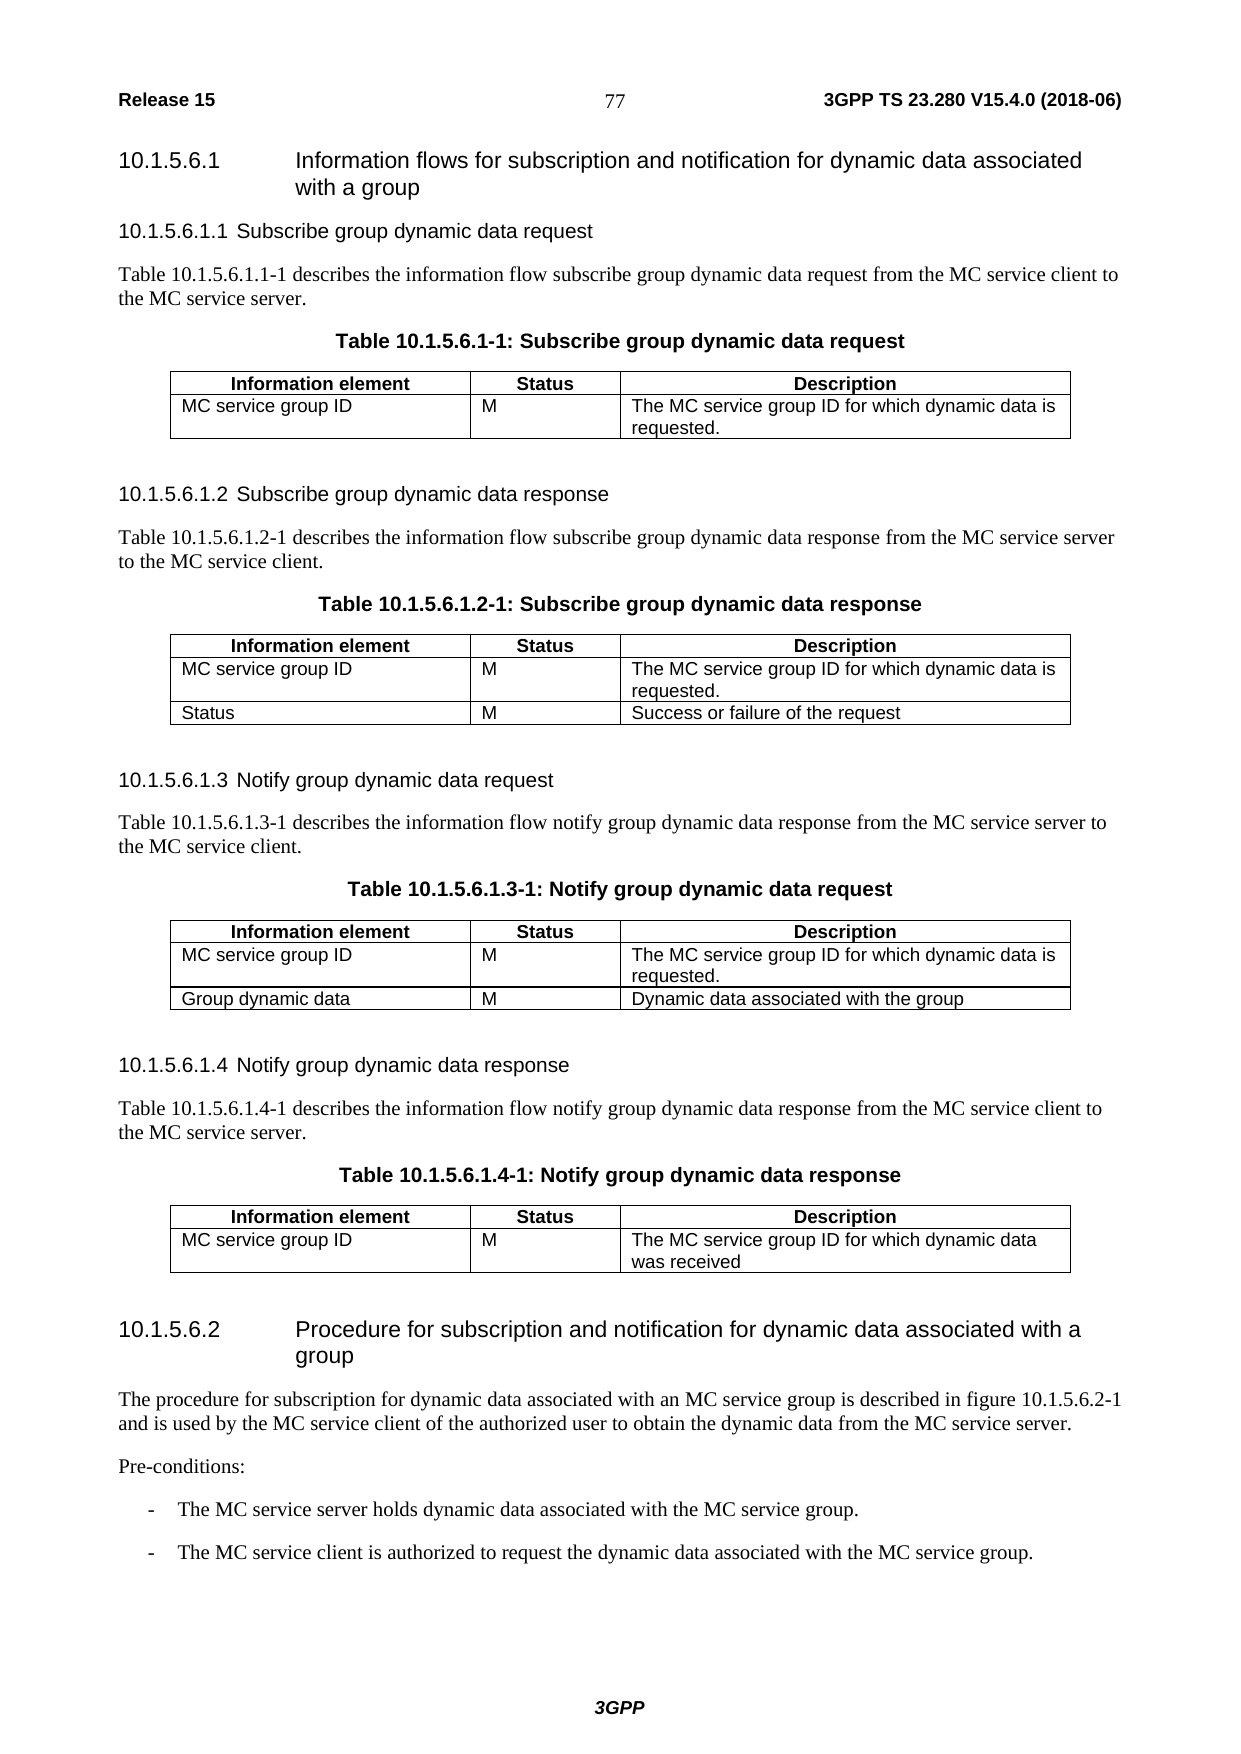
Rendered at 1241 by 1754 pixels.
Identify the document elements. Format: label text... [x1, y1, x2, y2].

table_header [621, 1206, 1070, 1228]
text Table 10.1.5.6.1.2-1: Subscribe group dynamic data response [118, 591, 1122, 615]
text The procedure for subscription for dynamic data associated with an MC service group is described in figure 10.1.5.6.2-1 and is used by the MC service client of the authorized user to obtain the dynamic data from the MC service server. [118, 1387, 1122, 1435]
subtitle 10.1.5.6.1 Information flows for subscription and notification for dynamic data associated with a group [118, 147, 1122, 200]
text Table 10.1.5.6.1-1: Subscribe group dynamic data request [118, 328, 1122, 352]
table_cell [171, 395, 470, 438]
text - The MC service client is authorized to request the dynamic data associated with the MC service group. [148, 1540, 1122, 1564]
text - The MC service server holds dynamic data associated with the MC service group. [148, 1497, 1122, 1521]
text Table 10.1.5.6.1.3-1 describes the information flow notify group dynamic data response from the MC service server to the MC service client. [118, 810, 1122, 858]
subtitle 10.1.5.6.1.4 Notify group dynamic data response [118, 1053, 1122, 1077]
subtitle 10.1.5.6.2 Procedure for subscription and notification for dynamic data associated with a group [118, 1316, 1122, 1368]
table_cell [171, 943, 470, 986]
text Table 10.1.5.6.1.3-1: Notify group dynamic data request [118, 877, 1122, 901]
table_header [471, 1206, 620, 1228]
text Table 10.1.5.6.1.2-1 describes the information flow subscribe group dynamic data response from the MC service server to the MC service client. [118, 524, 1122, 573]
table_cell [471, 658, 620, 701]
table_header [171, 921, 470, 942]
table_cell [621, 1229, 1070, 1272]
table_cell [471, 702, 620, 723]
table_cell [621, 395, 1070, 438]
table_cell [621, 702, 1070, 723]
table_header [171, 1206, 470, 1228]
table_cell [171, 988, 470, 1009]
text Table 10.1.5.6.1.4-1 describes the information flow notify group dynamic data response from the MC service client to the MC service server. [118, 1096, 1122, 1144]
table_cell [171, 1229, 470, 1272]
text Table 10.1.5.6.1.4-1: Notify group dynamic data response [118, 1162, 1122, 1186]
subtitle 10.1.5.6.1.3 Notify group dynamic data request [118, 767, 1122, 791]
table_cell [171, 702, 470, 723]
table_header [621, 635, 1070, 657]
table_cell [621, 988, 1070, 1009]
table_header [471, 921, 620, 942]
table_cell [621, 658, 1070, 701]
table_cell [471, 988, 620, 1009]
subtitle 10.1.5.6.1.2 Subscribe group dynamic data response [118, 482, 1122, 506]
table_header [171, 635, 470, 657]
subtitle 10.1.5.6.1.1 Subscribe group dynamic data request [118, 219, 1122, 243]
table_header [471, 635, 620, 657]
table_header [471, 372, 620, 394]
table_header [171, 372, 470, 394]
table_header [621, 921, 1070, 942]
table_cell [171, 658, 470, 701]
text Pre-conditions: [118, 1454, 1122, 1478]
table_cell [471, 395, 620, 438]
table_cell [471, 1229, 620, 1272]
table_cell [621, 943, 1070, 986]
text Table 10.1.5.6.1.1-1 describes the information flow subscribe group dynamic data request from the MC service client to the MC service server. [118, 262, 1122, 310]
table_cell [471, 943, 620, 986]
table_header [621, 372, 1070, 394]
